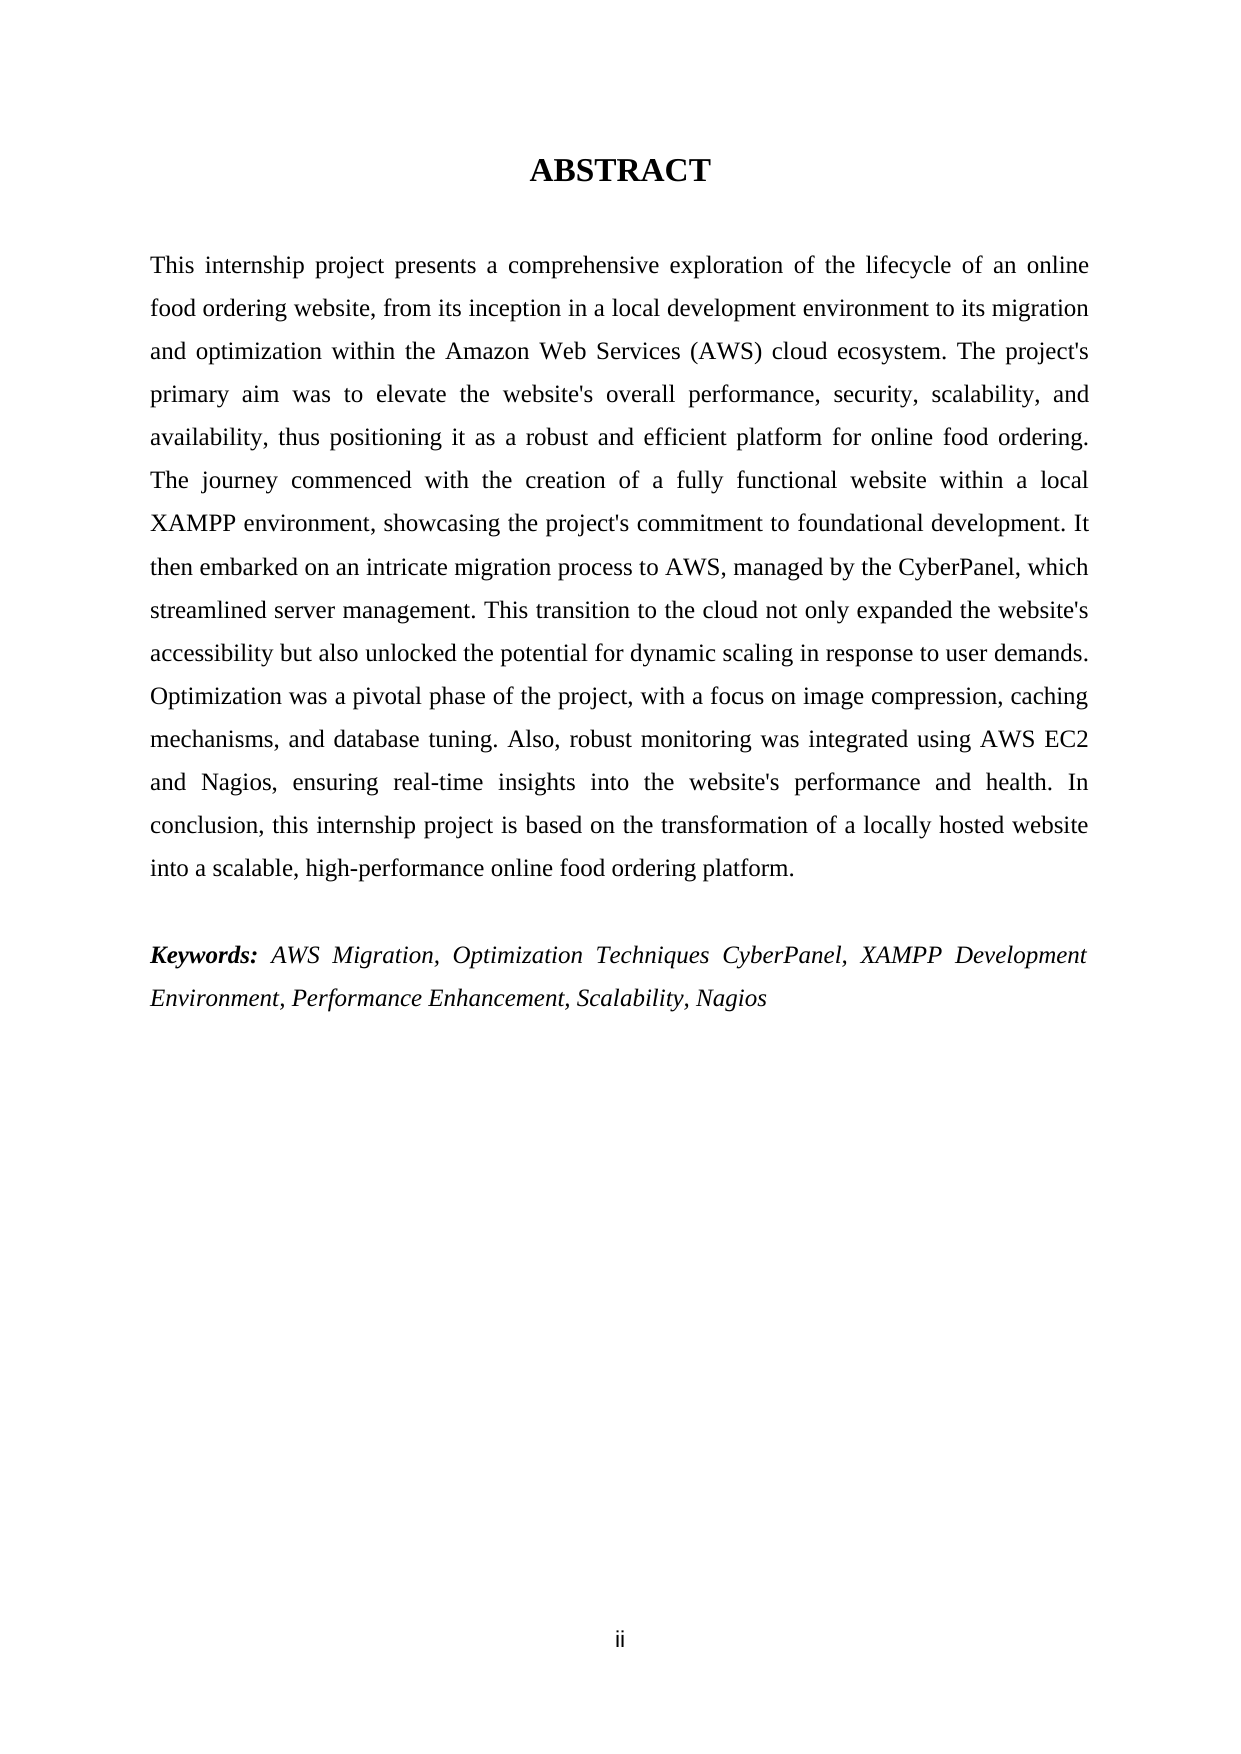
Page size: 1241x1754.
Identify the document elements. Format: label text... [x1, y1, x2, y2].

subtitle ABSTRACT [150, 150, 1090, 188]
text Keywords: AWS Migration, Optimization Techniques CyberPanel, XAMPP Development Environment, Performance Enhancement, Scalability, Nagios [150, 940, 1090, 1012]
text This internship project presents a comprehensive exploration of the lifecycle of an online food ordering website, from its inception in a local development environment to its migration and optimization within the Amazon Web Services (AWS) cloud ecosystem. The project's primary aim was to elevate the website's overall performance, security, scalability, and availability, thus positioning it as a robust and efficient platform for online food ordering. The journey commenced with the creation of a fully functional website within a local XAMPP environment, showcasing the project's commitment to foundational development. It then embarked on an intricate migration process to AWS, managed by the CyberPanel, which streamlined server management. This transition to the cloud not only expanded the website's accessibility but also unlocked the potential for dynamic scaling in response to user demands. Optimization was a pivotal phase of the project, with a focus on image compression, caching mechanisms, and database tuning. Also, robust monitoring was integrated using AWS EC2 and Nagios, ensuring real-time insights into the website's performance and health. In conclusion, this internship project is based on the transformation of a locally hosted website into a scalable, high-performance online food ordering platform. [150, 250, 1090, 882]
